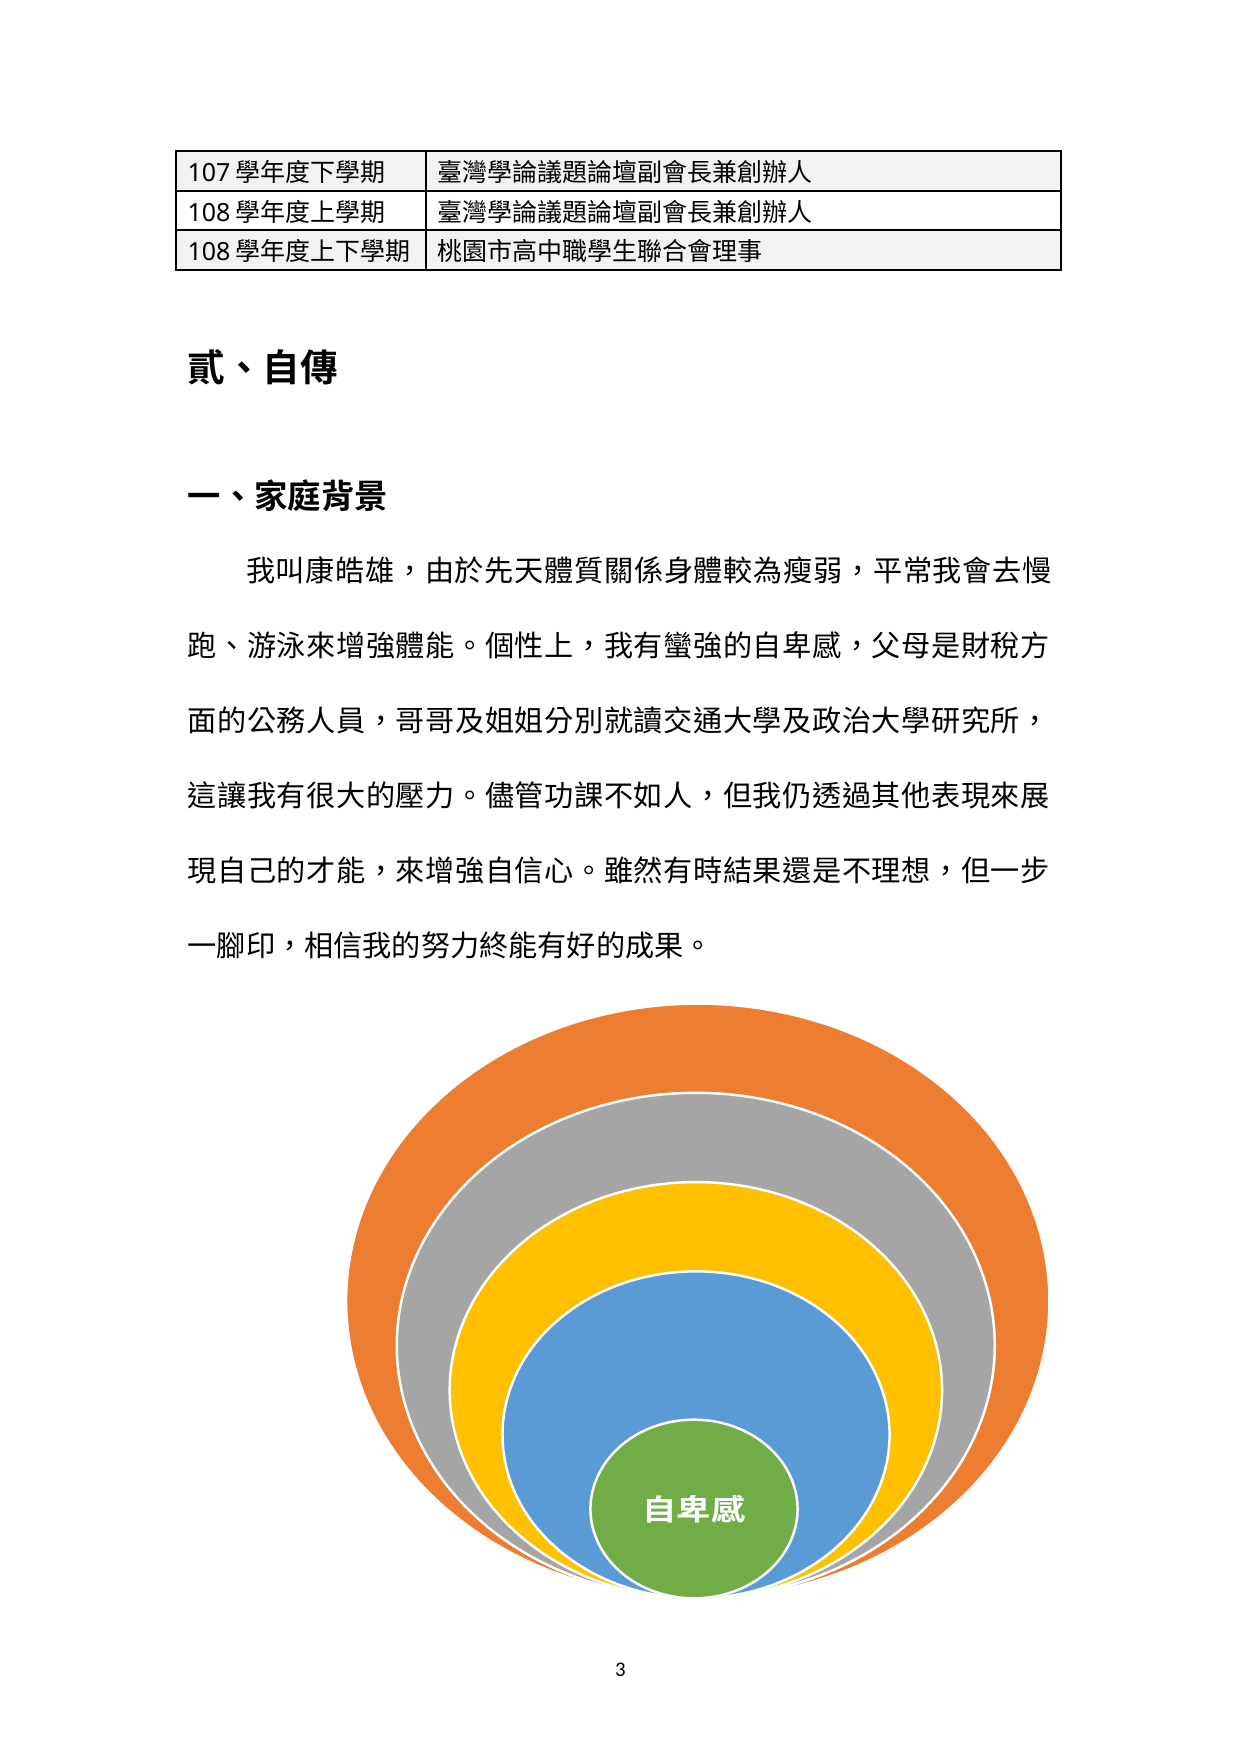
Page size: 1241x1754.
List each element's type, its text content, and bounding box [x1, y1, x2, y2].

table_cell 107學年度下學期 [177, 152, 425, 189]
table_cell 桃園市高中職學生聯合會理事 [427, 231, 1060, 269]
table_cell 臺灣學論議題論壇副會長兼創辦人 [427, 152, 1060, 189]
text 我叫康皓雄，由於先天體質關係身體較為瘦弱，平常我會去慢跑、游泳來增強體能。個性上，我有蠻強的自卑感，父母是財稅方面的公務人員，哥哥及姐姐分別就讀交通大學及政治大學研究所，這讓我有很大的壓力。儘管功課不如人，但我仍透過其他表現來展現自己的才能，來增強自信心。雖然有時結果還是不理想，但一步一腳印，相信我的努力終能有好的成果。 [187, 531, 1053, 981]
subtitle 一、家庭背景 [187, 456, 1053, 531]
table_cell 臺灣學論議題論壇副會長兼創辦人 [427, 192, 1060, 229]
table_cell 108學年度上下學期 [177, 231, 425, 269]
table_cell 108學年度上學期 [177, 192, 425, 229]
subtitle 貳、自傳 [187, 327, 1053, 402]
